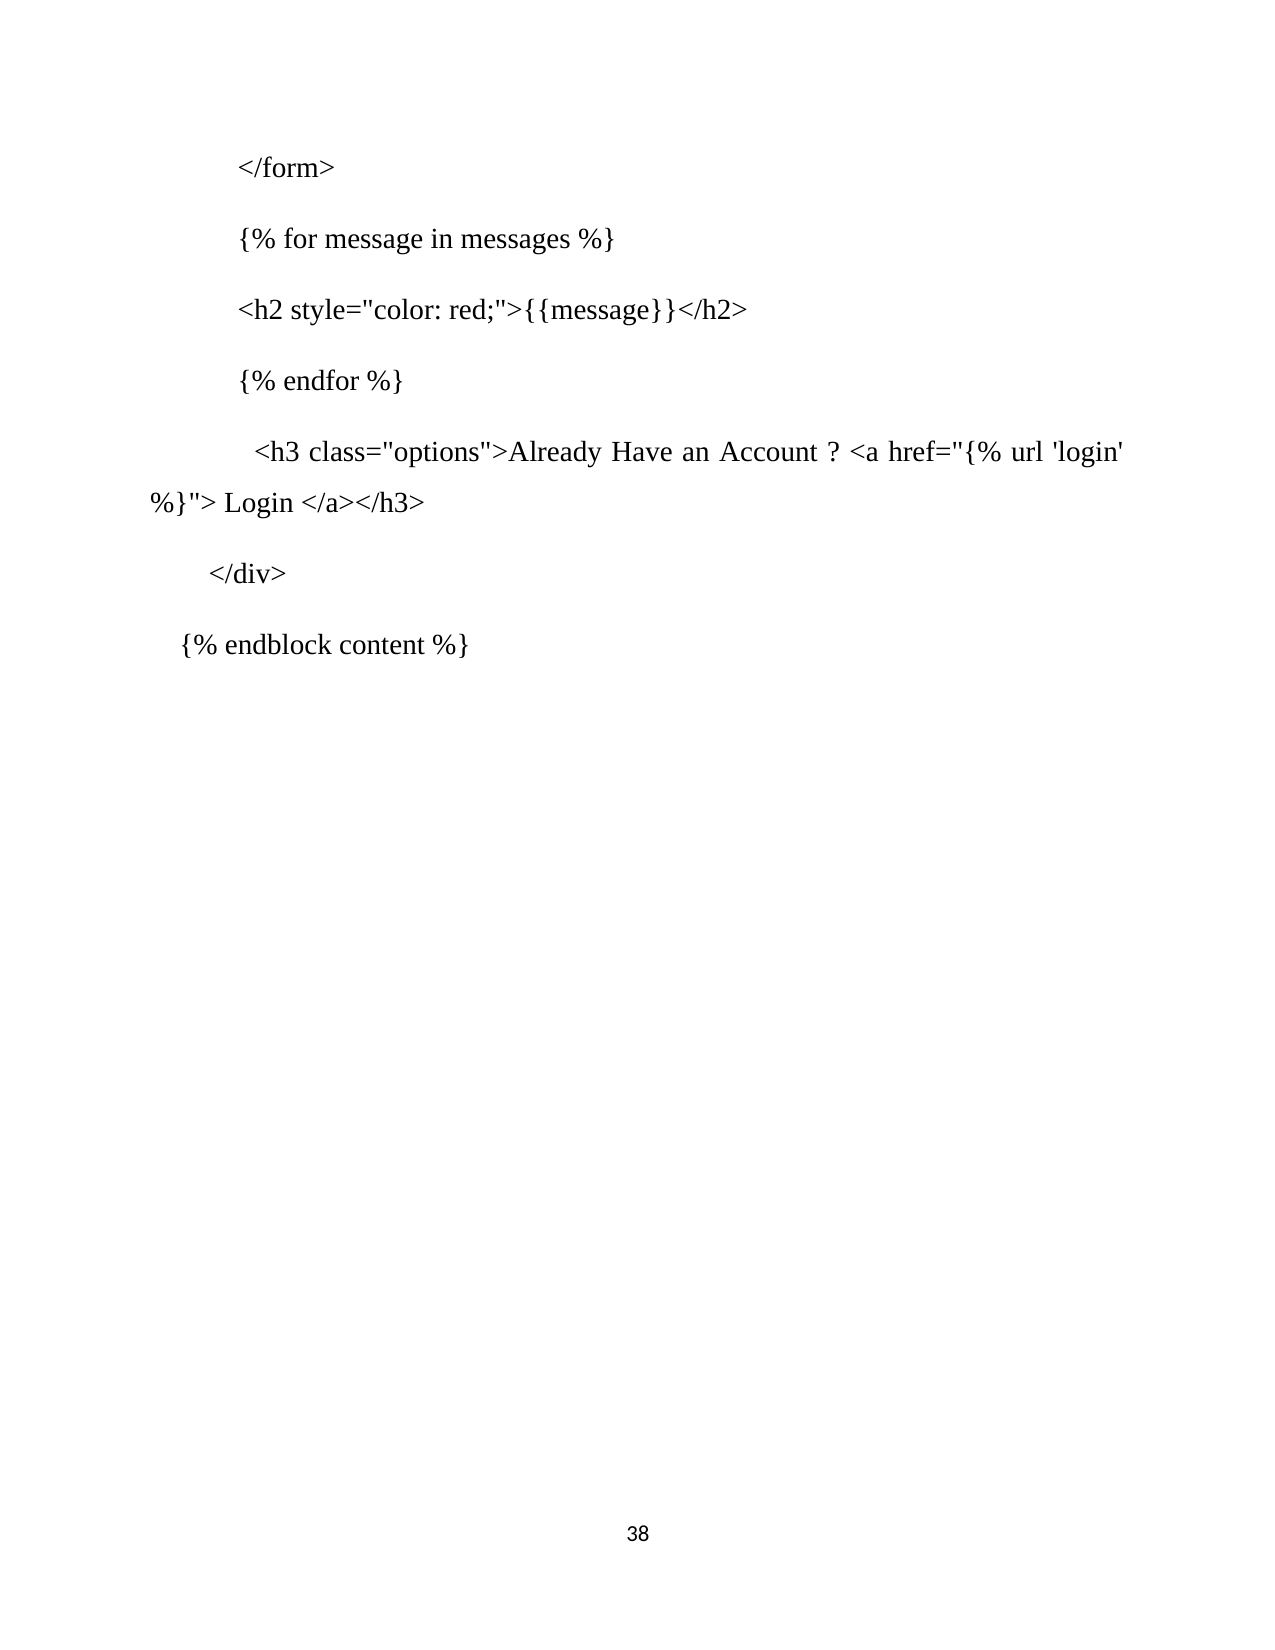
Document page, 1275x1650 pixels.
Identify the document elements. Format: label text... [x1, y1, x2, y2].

text {% endblock content %} [150, 627, 1125, 661]
text <h3 class="options">Already Have an Account ? <a href="{% url 'login' %}"> Login </a></h3> [150, 434, 1125, 518]
text <h2 style="color: red;">{{message}}</h2> [150, 292, 1125, 326]
text </div> [150, 556, 1125, 589]
text {% endfor %} [150, 363, 1125, 397]
text </form> [150, 150, 1125, 183]
text {% for message in messages %} [150, 221, 1125, 255]
